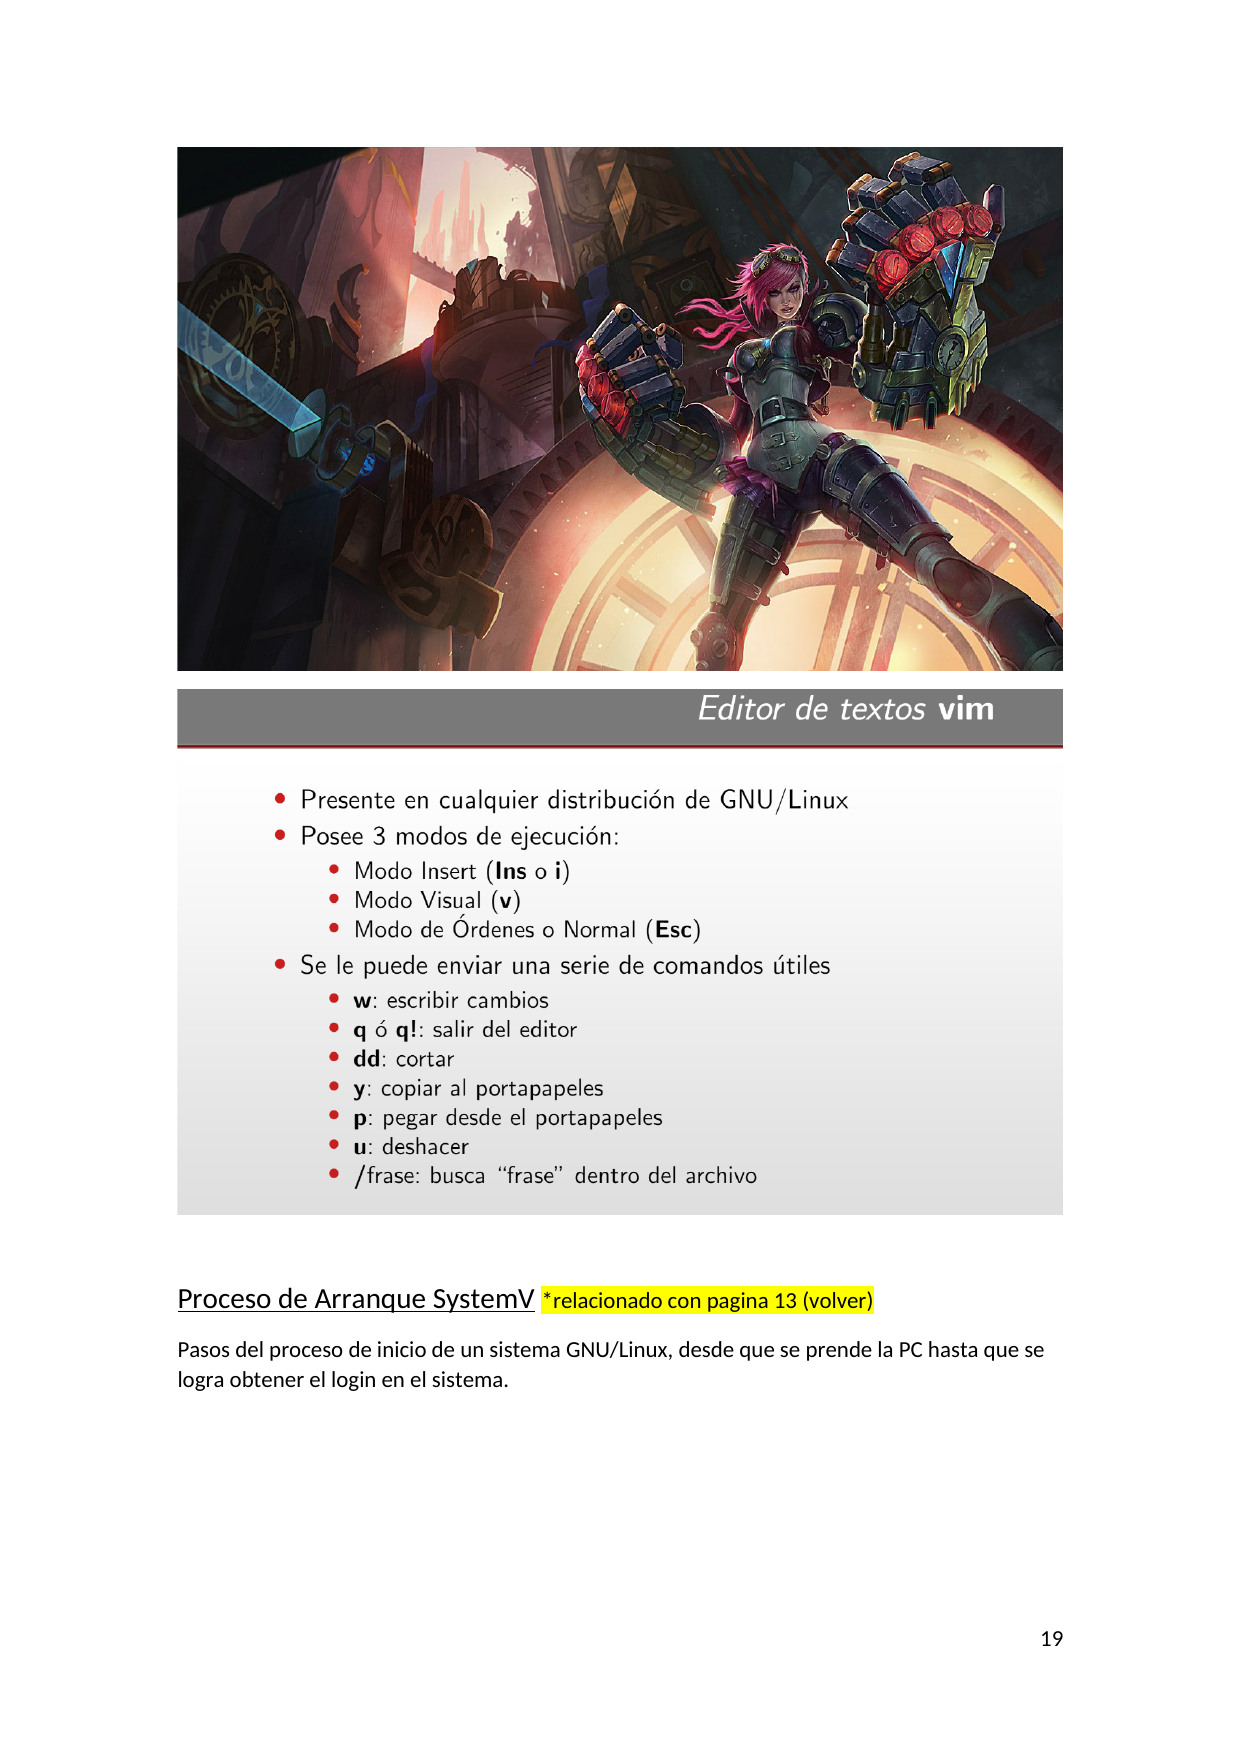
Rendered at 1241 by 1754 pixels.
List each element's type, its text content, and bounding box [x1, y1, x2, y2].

text Pasos del proceso de inicio de un sistema GNU/Linux, desde que se prende la PC hasta que se logra obtener el login en el sistema. [177, 1335, 1063, 1393]
picture [177, 689, 1063, 1215]
text Proceso de Arranque SystemV *relacionado con pagina 13 (volver) [177, 1280, 1063, 1316]
picture [177, 147, 1063, 671]
